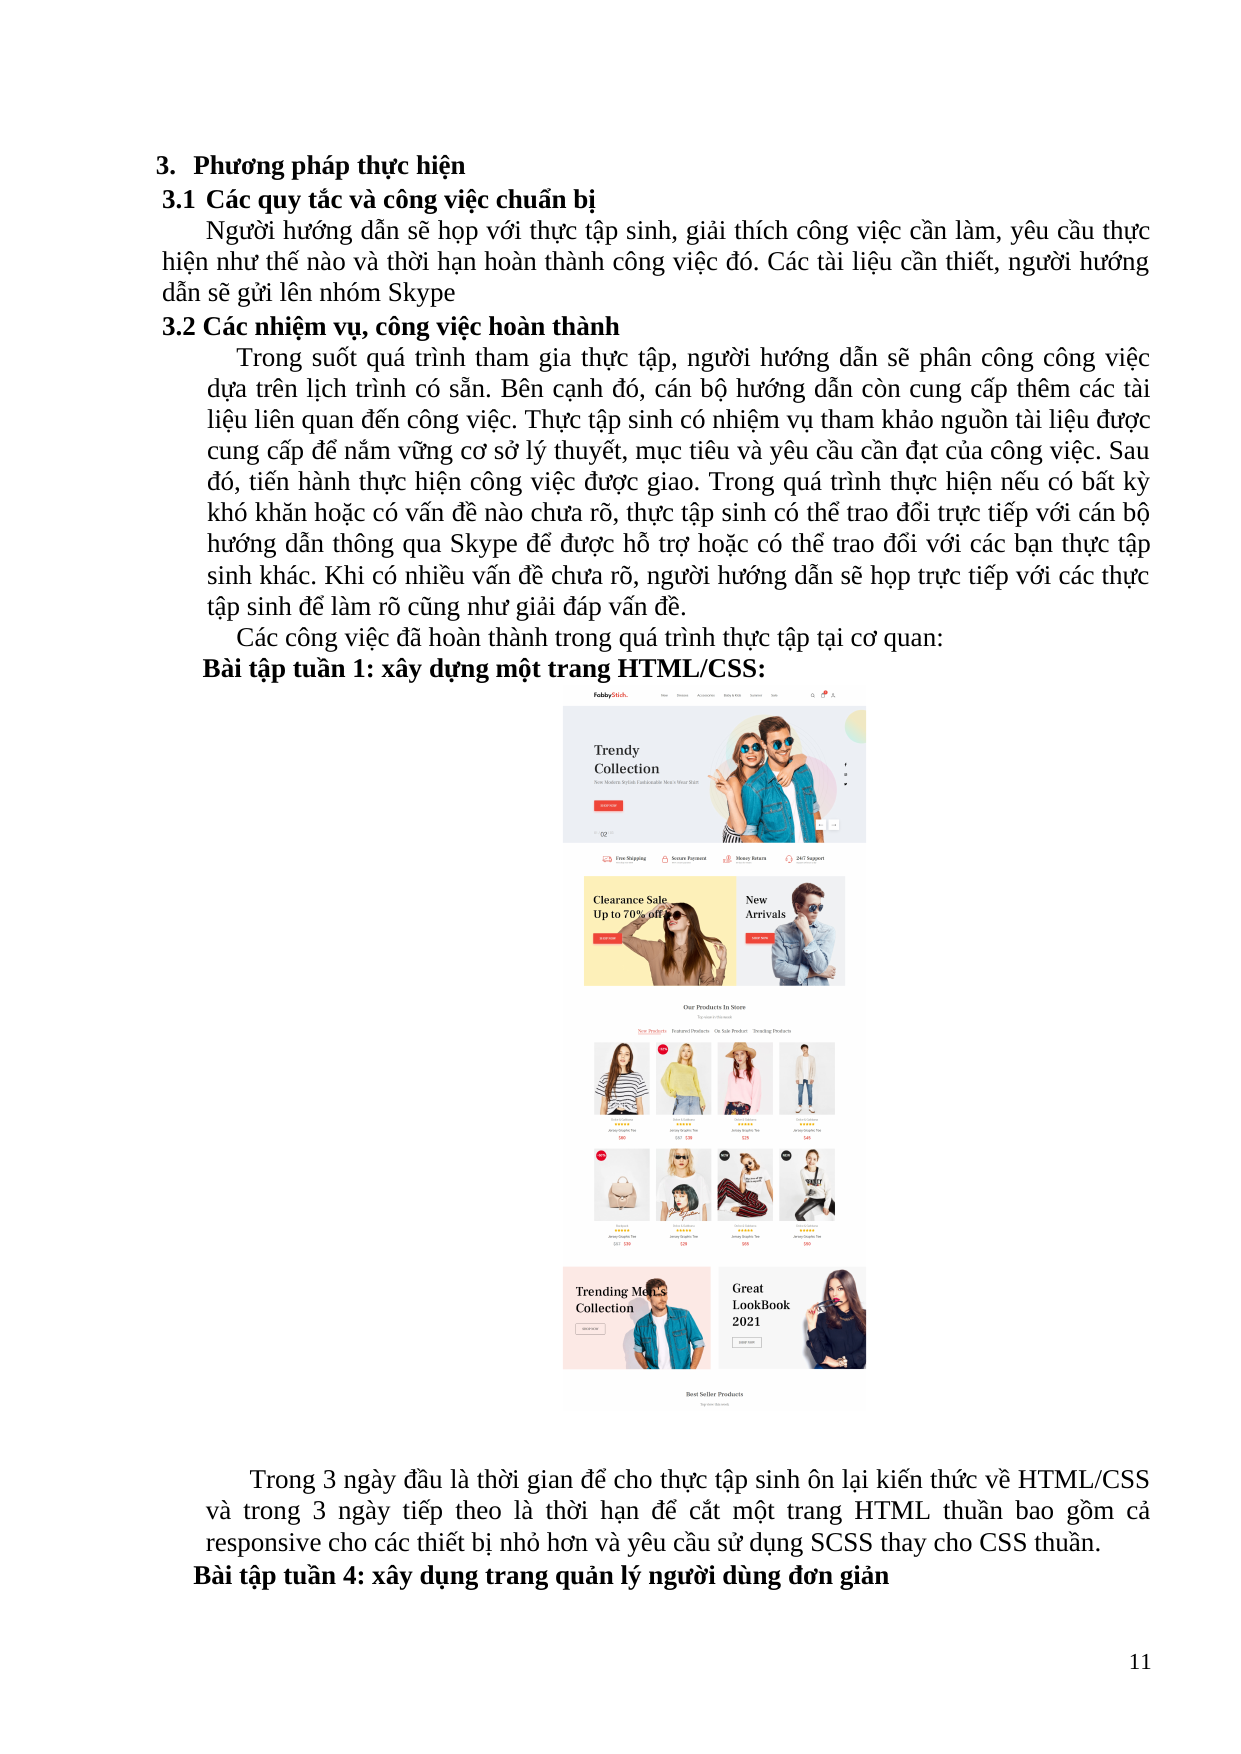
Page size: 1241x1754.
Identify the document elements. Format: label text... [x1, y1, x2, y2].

text Người hướng dẫn sẽ họp với thực tập sinh, giải thích công việc cần làm, yêu cầu thực hiện như thế nào và thời hạn hoàn thành công việc đó. Các tài liệu cần thiết, người hướng dẫn sẽ gửi lên nhóm Skype [162, 214, 1152, 307]
text Trong 3 ngày đầu là thời gian để cho thực tập sinh ôn lại kiến thức về HTML/CSS và trong 3 ngày tiếp theo là thời hạn để cắt một trang HTML thuần bao gồm cả responsive cho các thiết bị nhỏ hơn và yêu cầu sử dụng SCSS thay cho CSS thuần. [206, 1463, 1152, 1557]
text Các công việc đã hoàn thành trong quá trình thực tập tại cơ quan: [207, 621, 1152, 652]
picture [562, 685, 867, 1411]
subtitle Các quy tắc và công việc chuẩn bị [162, 183, 1152, 214]
text Trong suốt quá trình tham gia thực tập, người hướng dẫn sẽ phân công công việc dựa trên lịch trình có sẵn. Bên cạnh đó, cán bộ hướng dẫn còn cung cấp thêm các tài liệu liên quan đến công việc. Thực tập sinh có nhiệm vụ tham khảo nguồn tài liệu được cung cấp để nắm vững cơ sở lý thuyết, mục tiêu và yêu cầu cần đạt của công việc. Sau đó, tiến hành thực hiện công việc được giao. Trong quá trình thực hiện nếu có bất kỳ khó khăn hoặc có vấn đề nào chưa rõ, thực tập sinh có thể trao đổi trực tiếp với cán bộ hướng dẫn thông qua Skype để được hỗ trợ hoặc có thể trao đổi với các bạn thực tập sinh khác. Khi có nhiều vấn đề chưa rõ, người hướng dẫn sẽ họp trực tiếp với các thực tập sinh để làm rõ cũng như giải đáp vấn đề. [207, 341, 1152, 621]
list Bài tập tuần 4: xây dụng trang quản lý người dùng đơn giản [193, 1559, 1152, 1590]
subtitle Phương pháp thực hiện [156, 149, 1152, 180]
text Bài tập tuần 1: xây dựng một trang HTML/CSS: [202, 652, 1152, 683]
subtitle Các nhiệm vụ, công việc hoàn thành [162, 309, 1152, 341]
